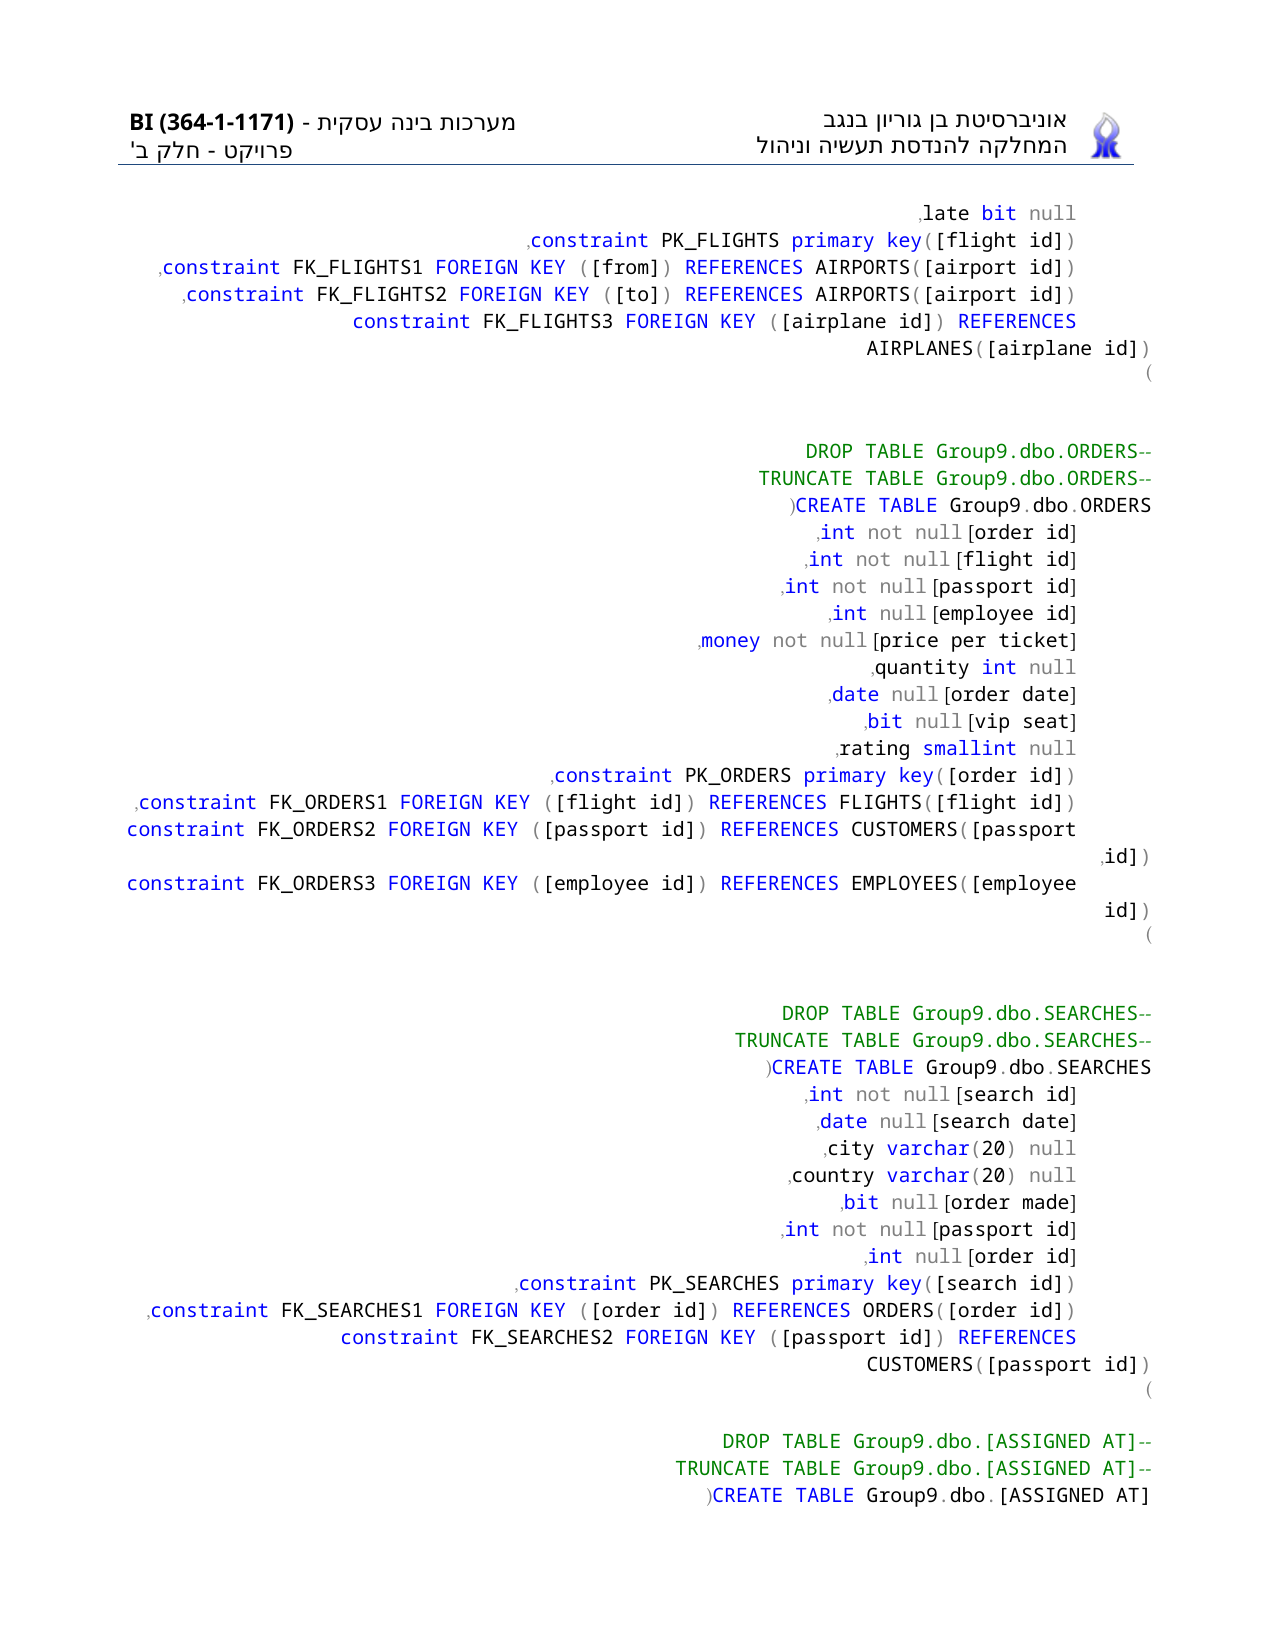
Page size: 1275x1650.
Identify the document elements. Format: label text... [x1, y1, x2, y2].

text late bit null, [118, 199, 1152, 226]
text ) [118, 1377, 1152, 1400]
text constraint FK_FLIGHTS3 FOREIGN KEY ([airplane id]) REFERENCES AIRPLANES([airplane id]) [118, 307, 1152, 361]
picture [1089, 111, 1123, 159]
text constraint FK_SEARCHES1 FOREIGN KEY ([order id]) REFERENCES ORDERS([order id]), [118, 1296, 1152, 1323]
text --TRUNCATE TABLE Group9.dbo.SEARCHES [118, 1027, 1152, 1053]
text CREATE TABLE Group9.dbo.SEARCHES( [118, 1053, 1152, 1081]
text constraint FK_ORDERS1 FOREIGN KEY ([flight id]) REFERENCES FLIGHTS([flight id]), [118, 788, 1152, 815]
text [order id] int null, [118, 1242, 1152, 1269]
text CREATE TABLE Group9.dbo.ORDERS( [118, 491, 1152, 518]
text quantity int null, [118, 653, 1152, 680]
text constraint FK_FLIGHTS2 FOREIGN KEY ([to]) REFERENCES AIRPORTS([airport id]), [118, 280, 1152, 307]
text city varchar(20) null, [118, 1134, 1152, 1161]
text constraint PK_SEARCHES primary key([search id]), [118, 1269, 1152, 1296]
text country varchar(20) null, [118, 1161, 1152, 1188]
text --TRUNCATE TABLE Group9.dbo.ORDERS [118, 464, 1152, 491]
text ) [118, 361, 1152, 383]
text [employee id] int null, [118, 599, 1152, 626]
text [search id] int not null, [118, 1081, 1152, 1107]
text --DROP TABLE Group9.dbo.SEARCHES [118, 999, 1152, 1027]
text constraint PK_FLIGHTS primary key([flight id]), [118, 226, 1152, 253]
text constraint PK_ORDERS primary key([order id]), [118, 761, 1152, 788]
text constraint FK_ORDERS3 FOREIGN KEY ([employee id]) REFERENCES EMPLOYEES([employee id]) [118, 869, 1152, 923]
text [flight id] int not null, [118, 545, 1152, 572]
text [search date] date null, [118, 1107, 1152, 1134]
text [order date] date null, [118, 680, 1152, 707]
text constraint FK_SEARCHES2 FOREIGN KEY ([passport id]) REFERENCES CUSTOMERS([passport id]) [118, 1323, 1152, 1377]
text constraint FK_FLIGHTS1 FOREIGN KEY ([from]) REFERENCES AIRPORTS([airport id]), [118, 253, 1152, 280]
text ) [118, 923, 1152, 946]
text [price per ticket] money not null, [118, 626, 1152, 653]
text --DROP TABLE Group9.dbo.ORDERS [118, 437, 1152, 464]
text --DROP TABLE Group9.dbo.[ASSIGNED AT] [118, 1427, 1152, 1454]
text [order id] int not null, [118, 518, 1152, 545]
text [order made] bit null, [118, 1188, 1152, 1215]
text --TRUNCATE TABLE Group9.dbo.[ASSIGNED AT] [118, 1454, 1152, 1481]
text CREATE TABLE Group9.dbo.[ASSIGNED AT]( [118, 1481, 1152, 1508]
text constraint FK_ORDERS2 FOREIGN KEY ([passport id]) REFERENCES CUSTOMERS([passport id]), [118, 815, 1152, 869]
text rating smallint null, [118, 734, 1152, 761]
text [vip seat] bit null, [118, 707, 1152, 734]
text [passport id] int not null, [118, 572, 1152, 599]
text [passport id] int not null, [118, 1215, 1152, 1242]
